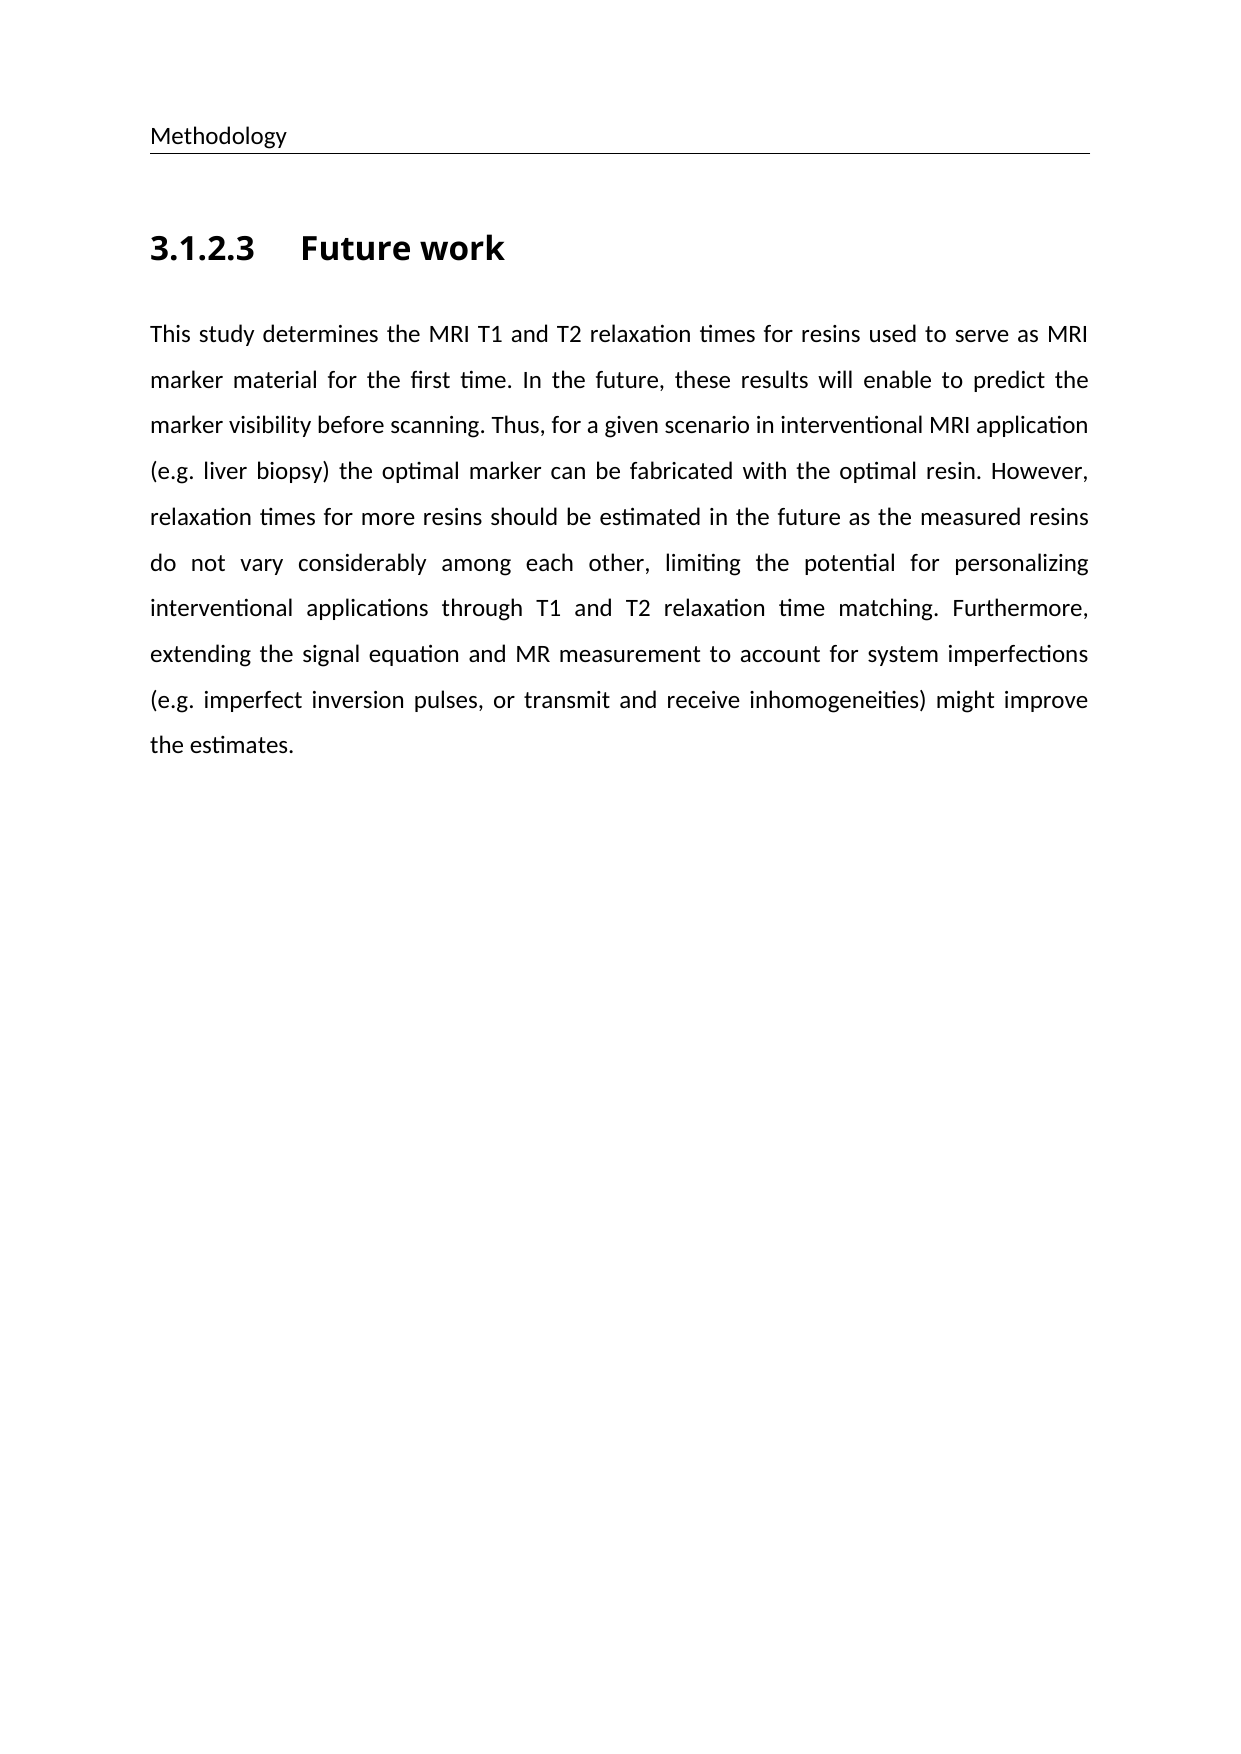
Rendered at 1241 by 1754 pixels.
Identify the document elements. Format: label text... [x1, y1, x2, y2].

text This study determines the MRI T1 and T2 relaxation times for resins used to serve as MRI marker material for the first time. In the future, these results will enable to predict the marker visibility before scanning. Thus, for a given scenario in interventional MRI application (e.g. liver biopsy) the optimal marker can be fabricated with the optimal resin. However, relaxation times for more resins should be estimated in the future as the measured resins do not vary considerably among each other, limiting the potential for personalizing interventional applications through T1 and T2 relaxation time matching. Furthermore, extending the signal equation and MR measurement to account for system imperfections (e.g. imperfect inversion pulses, or transmit and receive inhomogeneities) might improve the estimates. [150, 318, 1090, 760]
subtitle Future work [150, 225, 1090, 270]
